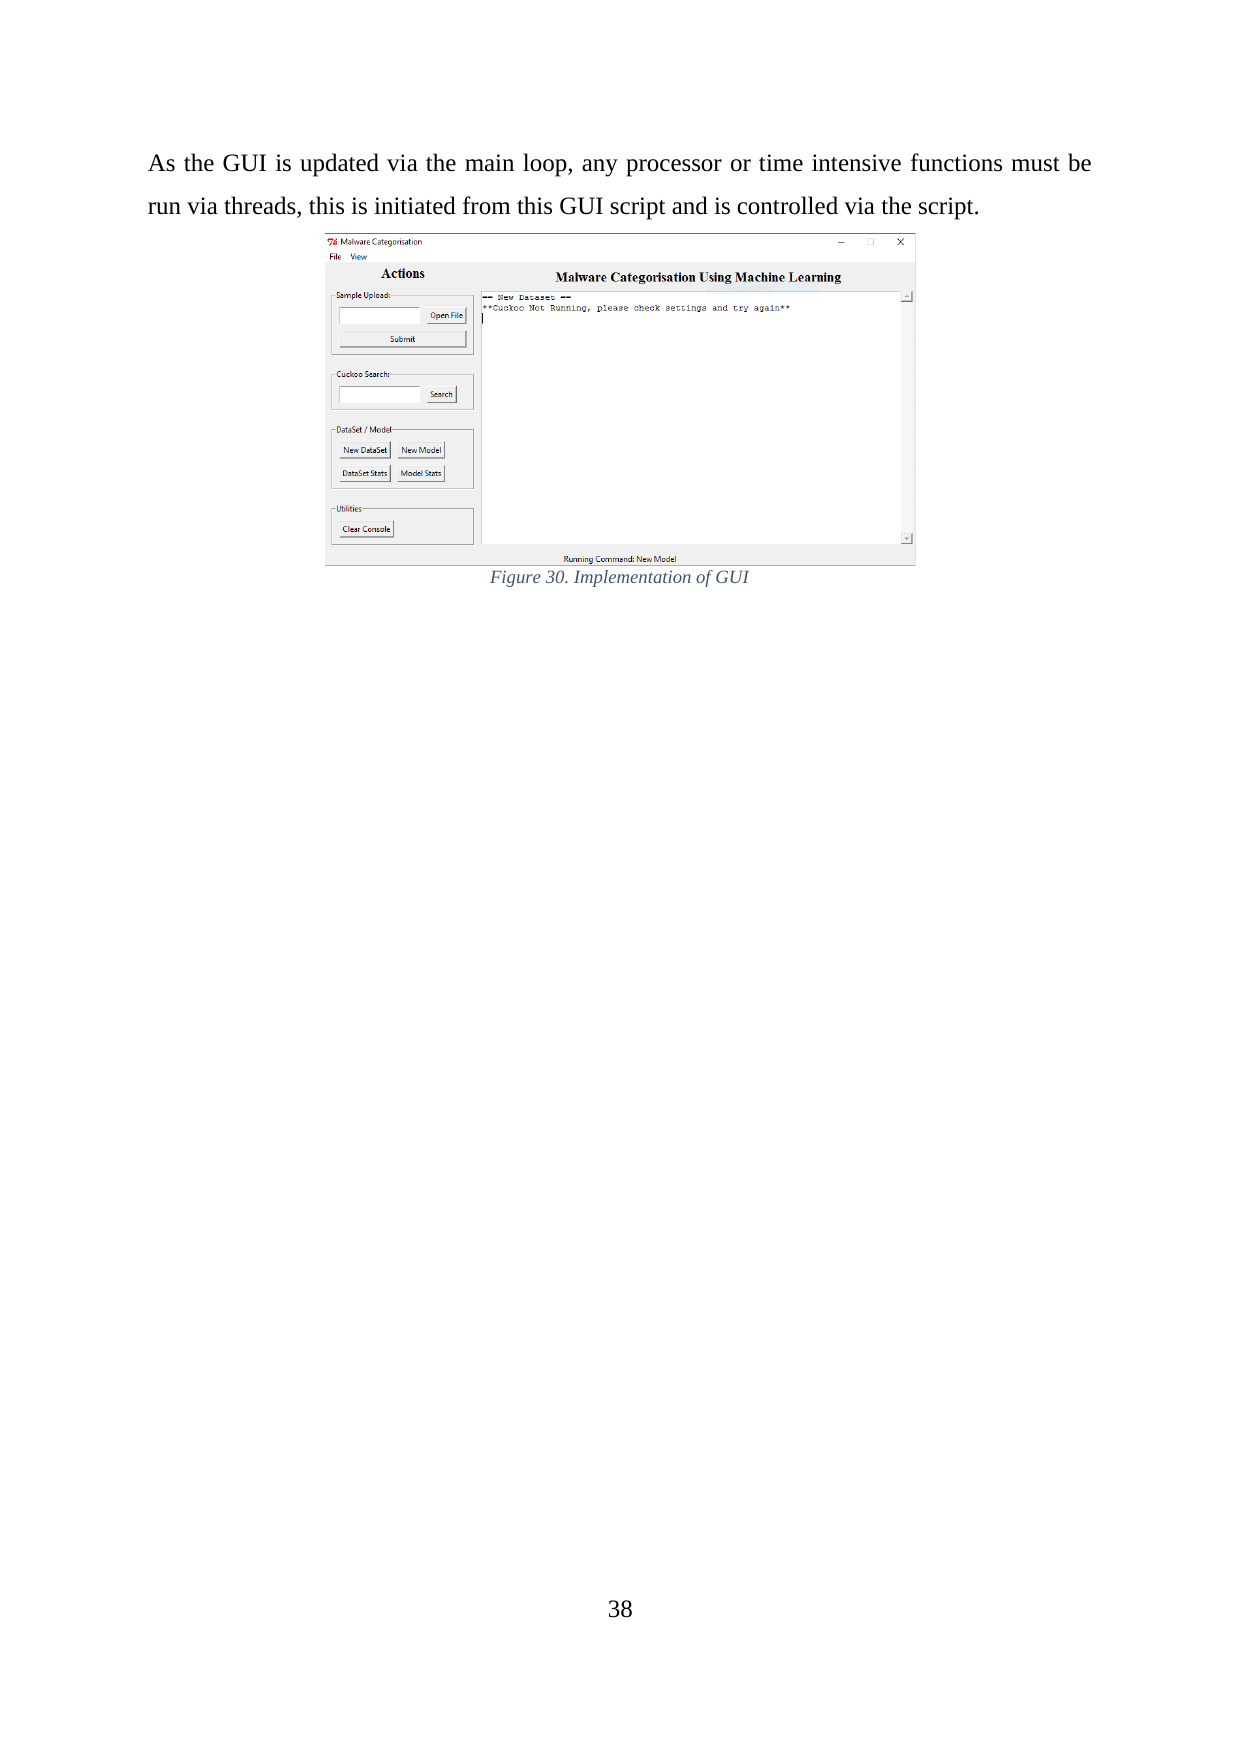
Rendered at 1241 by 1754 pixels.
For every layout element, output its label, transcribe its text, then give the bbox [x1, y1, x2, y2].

text As the GUI is updated via the main loop, any processor or time intensive functions must be run via threads, this is initiated from this GUI script and is controlled via the script. [148, 148, 1092, 219]
picture [325, 233, 916, 566]
